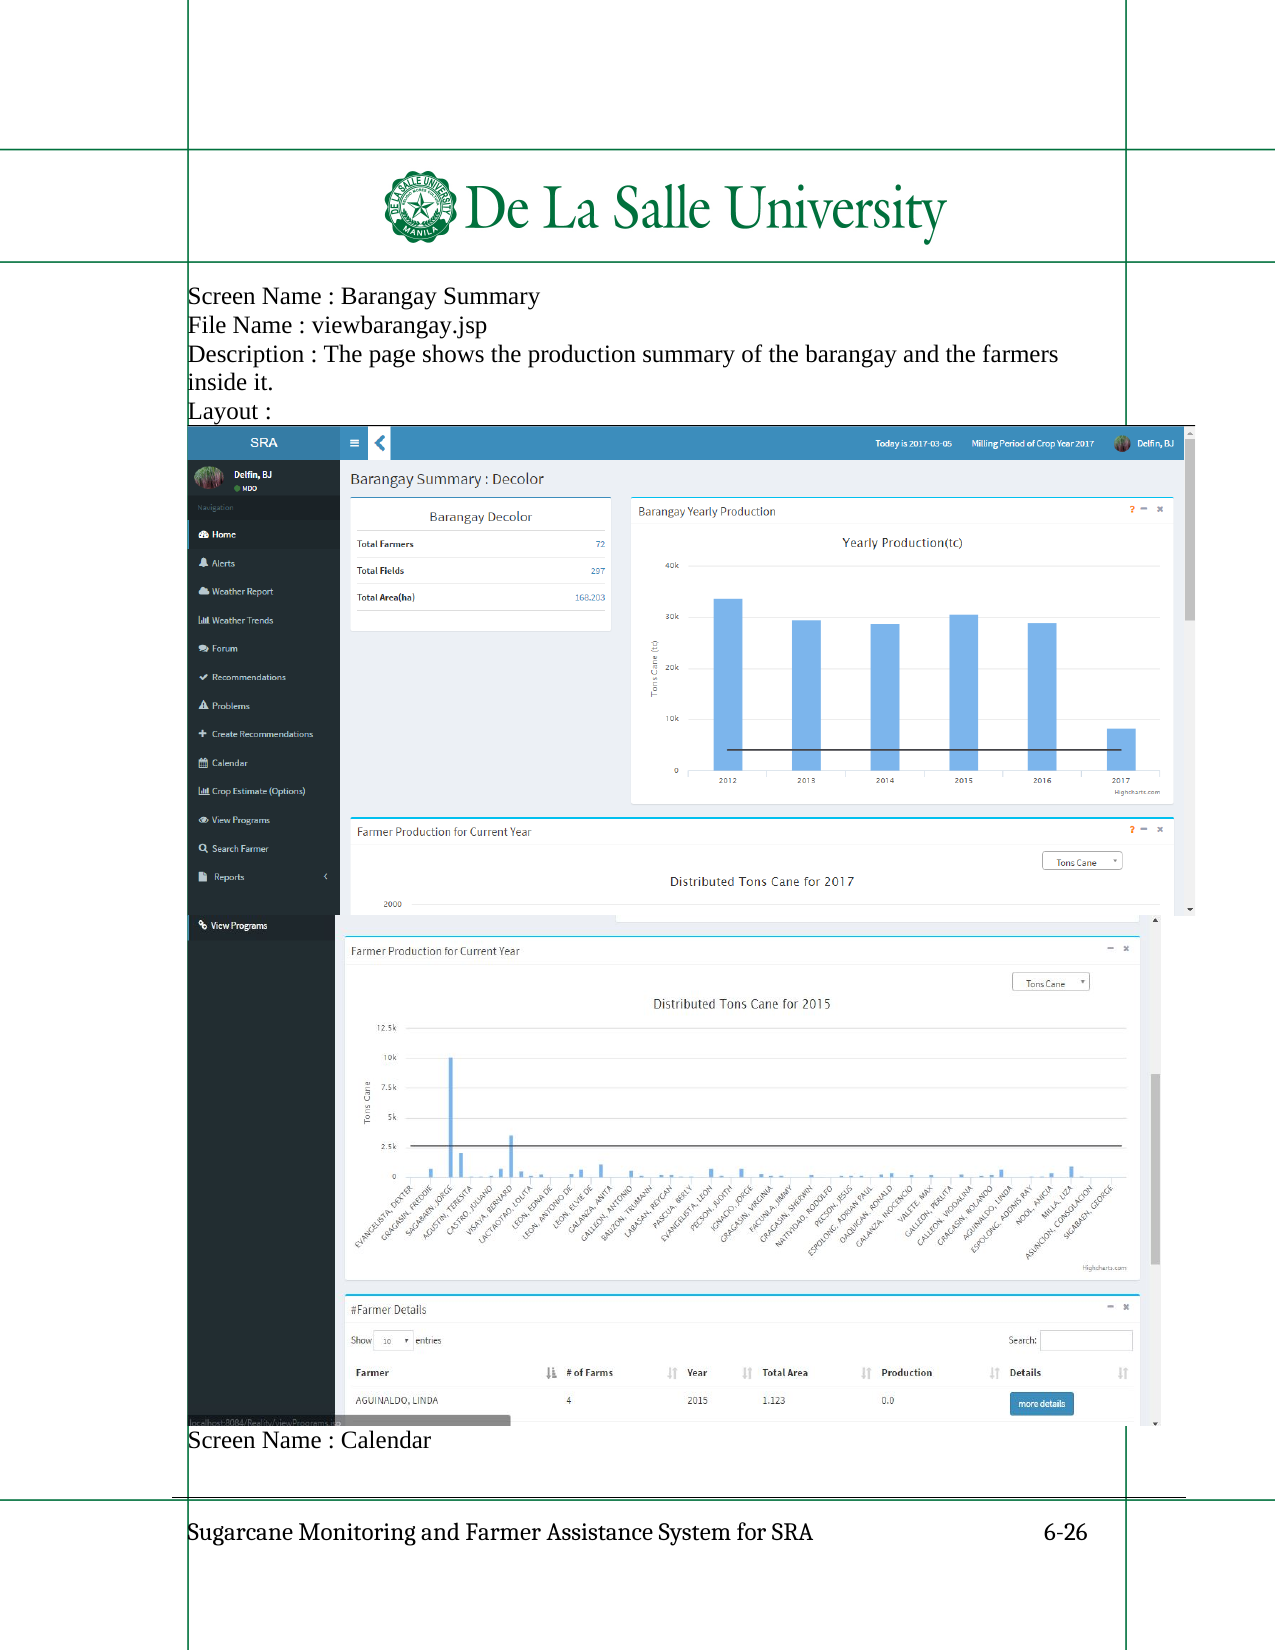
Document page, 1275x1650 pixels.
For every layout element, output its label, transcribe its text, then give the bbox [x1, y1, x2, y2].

text Description : The page shows the production summary of the barangay and the farmers inside it. [187, 339, 1106, 396]
text Screen Name : Barangay Summary [187, 281, 1106, 310]
text File Name : viewbarangay.jsp [187, 310, 1106, 339]
text Layout : [187, 396, 1106, 425]
text Screen Name : Calendar [187, 1426, 1106, 1454]
picture [0, 0, 1275, 1650]
